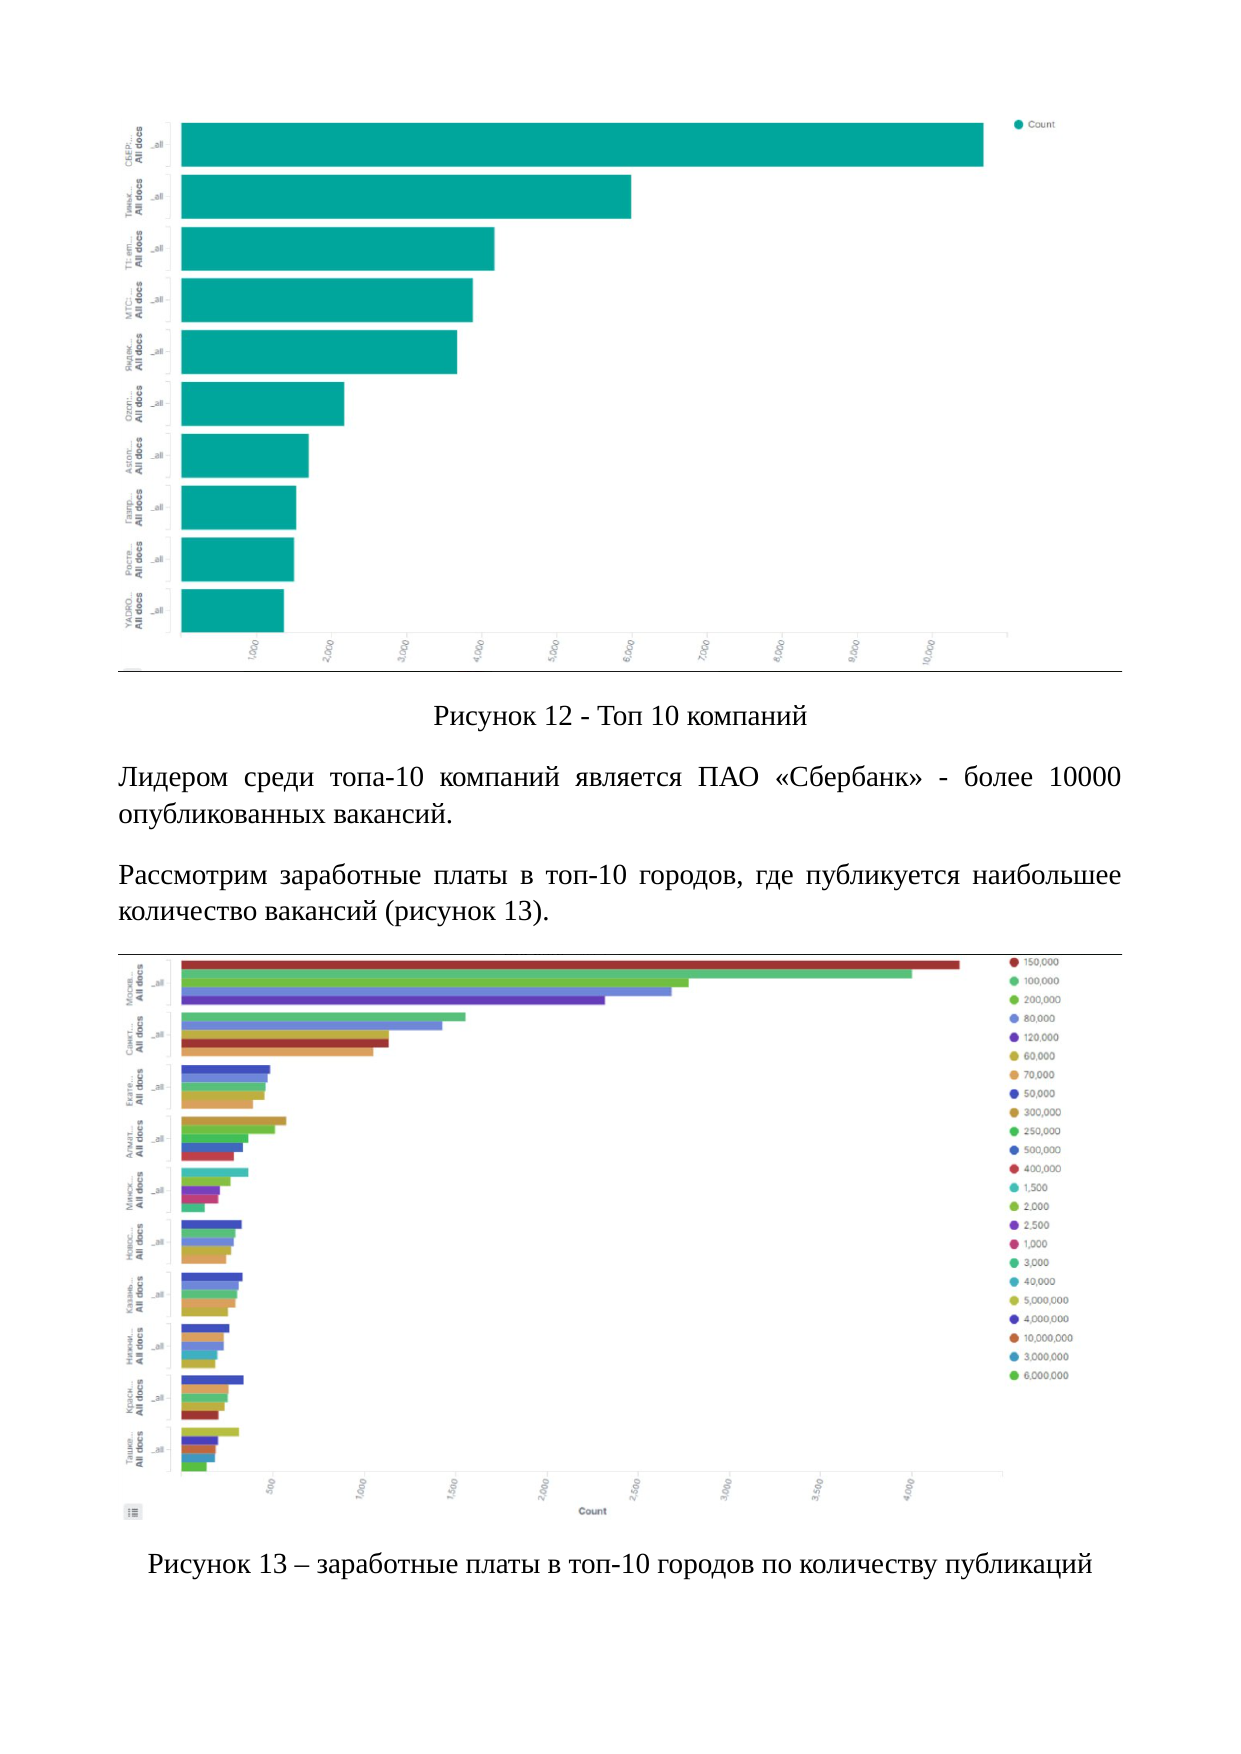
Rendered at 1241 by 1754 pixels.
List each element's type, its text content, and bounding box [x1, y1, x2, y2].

picture [118, 954, 1123, 1520]
text Рисунок 12 - Топ 10 компаний [118, 698, 1122, 732]
text Рисунок 13 – заработные платы в топ-10 городов по количеству публикаций [118, 1547, 1122, 1580]
text Рассмотрим заработные платы в топ-10 городов, где публикуется наибольшее количество вакансий (рисунок 13). [118, 857, 1122, 927]
picture [118, 118, 1123, 672]
text Лидером среди топа-10 компаний является ПАО «Сбербанк» - более 10000 опубликованных вакансий. [118, 759, 1122, 829]
